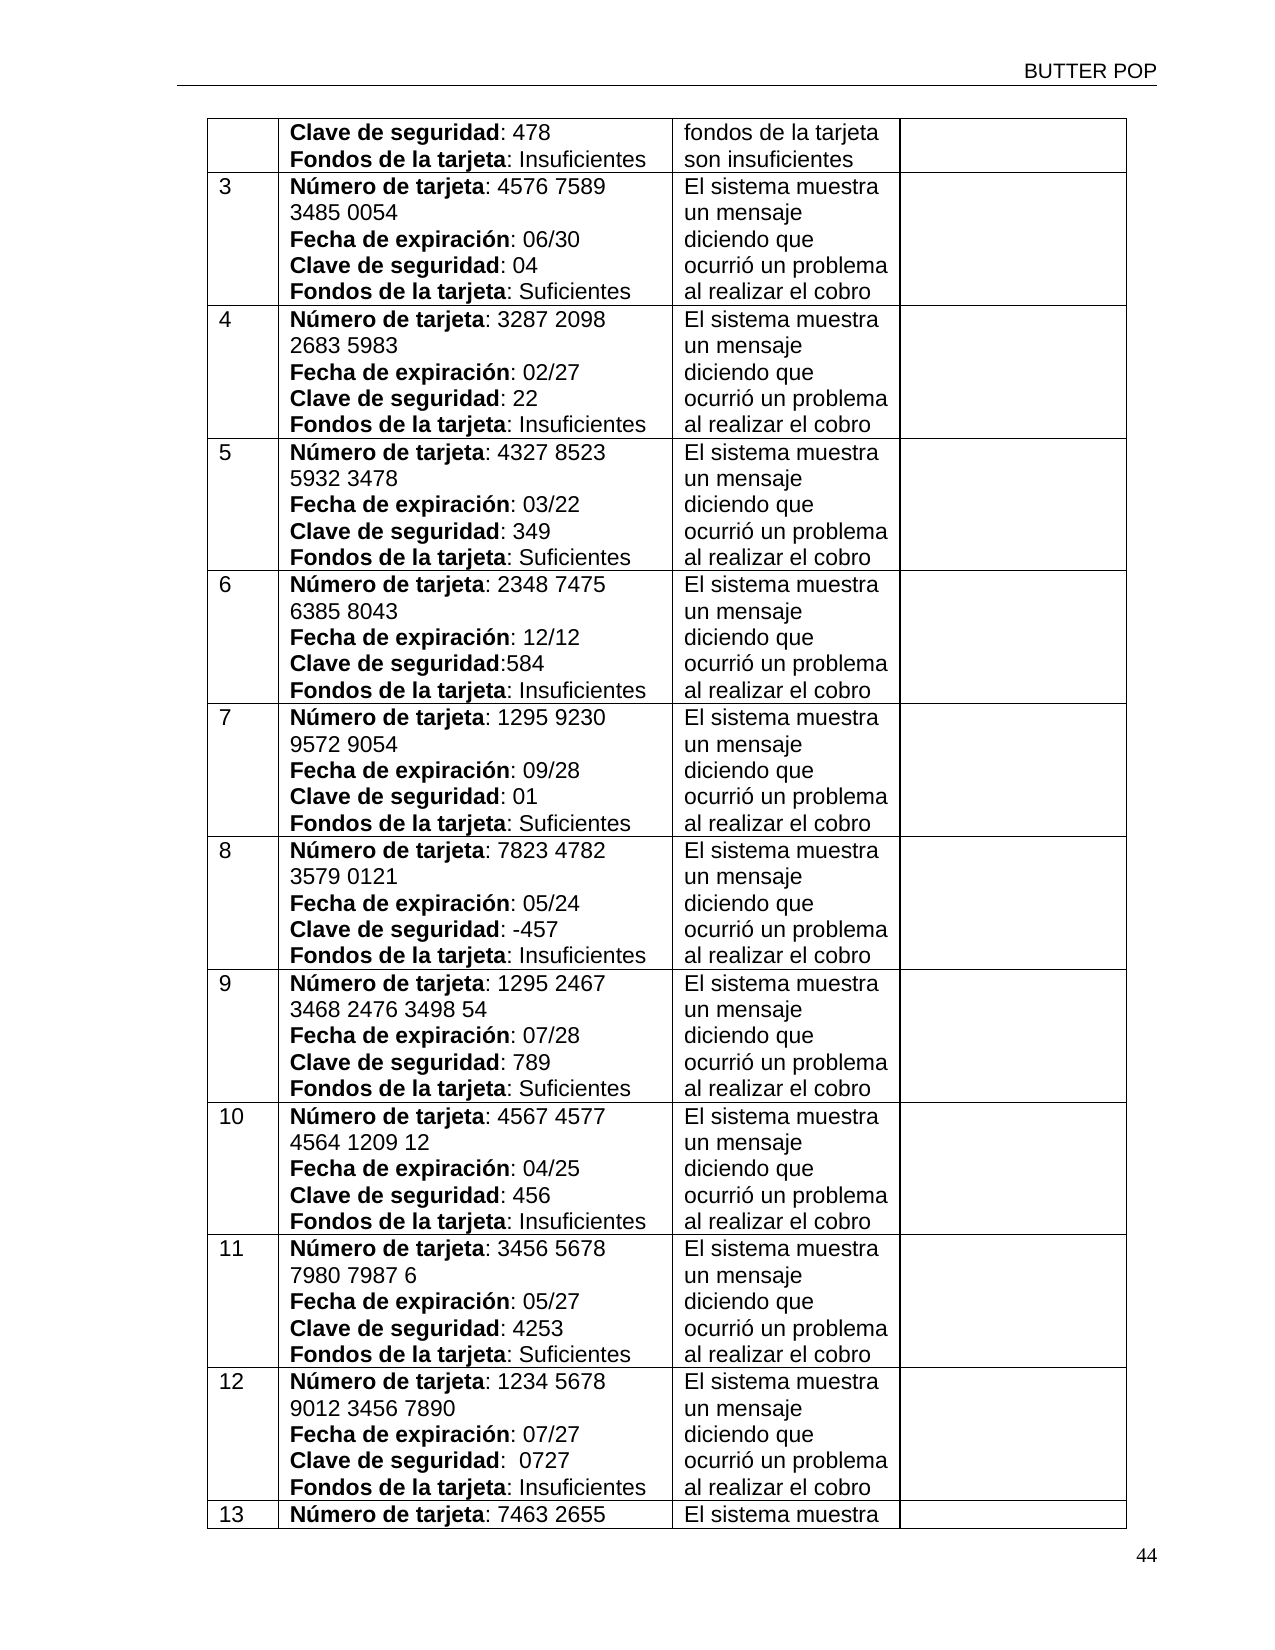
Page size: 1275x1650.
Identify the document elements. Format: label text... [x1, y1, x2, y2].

table_cell 11 [208, 1235, 278, 1367]
table_cell El sistema muestra un mensaje diciendo que ocurrió un problema al realizar el cobro [673, 1103, 899, 1234]
table_cell Número de tarjeta: 1295 2467 3468 2476 3498 54 Fecha de expiración: 07/28 Clave de seguridad: 789 Fondos de la tarjeta: Suficientes [279, 970, 672, 1102]
table_cell 6 [208, 571, 278, 703]
table_cell Número de tarjeta: 4567 4577 4564 1209 12 Fecha de expiración: 04/25 Clave de seguridad: 456 Fondos de la tarjeta: Insuficientes [279, 1103, 672, 1234]
table_cell [901, 173, 1126, 305]
table_cell [901, 1103, 1126, 1234]
table_cell 4 [208, 306, 278, 437]
table_cell 5 [208, 439, 278, 570]
table_cell El sistema muestra un mensaje diciendo que ocurrió un problema al realizar el cobro [673, 704, 899, 836]
table_cell Número de tarjeta: 3456 5678 7980 7987 6 Fecha de expiración: 05/27 Clave de seguridad: 4253 Fondos de la tarjeta: Suficientes [279, 1235, 672, 1367]
table_cell El sistema muestra un mensaje diciendo que ocurrió un problema al realizar el cobro [673, 837, 899, 969]
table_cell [673, 1501, 899, 1527]
table_cell 10 [208, 1103, 278, 1234]
table_cell El sistema muestra un mensaje diciendo que ocurrió un problema al realizar el cobro [673, 306, 899, 437]
table_cell Número de tarjeta: 4576 7589 3485 0054 Fecha de expiración: 06/30 Clave de seguridad: 04 Fondos de la tarjeta: Suficientes [279, 173, 672, 305]
table_cell Número de tarjeta: 2348 7475 6385 8043 Fecha de expiración: 12/12 Clave de seguridad:584 Fondos de la tarjeta: Insuficientes [279, 571, 672, 703]
table_cell Número de tarjeta: 7823 4782 3579 0121 Fecha de expiración: 05/24 Clave de seguridad: -457 Fondos de la tarjeta: Insuficientes [279, 837, 672, 969]
table_cell [901, 1235, 1126, 1367]
table_cell [901, 970, 1126, 1102]
table_cell El sistema muestra un mensaje diciendo que ocurrió un problema al realizar el cobro [673, 1235, 899, 1367]
table_cell Número de tarjeta: 3287 2098 2683 5983 Fecha de expiración: 02/27 Clave de seguridad: 22 Fondos de la tarjeta: Insuficientes [279, 306, 672, 437]
table_cell El sistema muestra un mensaje diciendo que ocurrió un problema al realizar el cobro [673, 970, 899, 1102]
table_cell Número de tarjeta: 1234 5678 9012 3456 7890 Fecha de expiración: 07/27 Clave de seguridad: 0727 Fondos de la tarjeta: Insuficientes [279, 1368, 672, 1500]
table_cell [279, 119, 672, 172]
table_cell El sistema muestra un mensaje diciendo que ocurrió un problema al realizar el cobro [673, 571, 899, 703]
table_cell [901, 571, 1126, 703]
table_cell 13 [208, 1501, 278, 1527]
table_cell 8 [208, 837, 278, 969]
table_cell 12 [208, 1368, 278, 1500]
table_cell [901, 306, 1126, 437]
table_cell El sistema muestra un mensaje diciendo que ocurrió un problema al realizar el cobro [673, 1368, 899, 1500]
table_cell [901, 837, 1126, 969]
table_cell 3 [208, 173, 278, 305]
table_cell 7 [208, 704, 278, 836]
table_cell 2 [208, 119, 278, 172]
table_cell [673, 119, 899, 172]
table_cell 9 [208, 970, 278, 1102]
table_cell El sistema muestra un mensaje diciendo que ocurrió un problema al realizar el cobro [673, 173, 899, 305]
table_cell Número de tarjeta: 4327 8523 5932 3478 Fecha de expiración: 03/22 Clave de seguridad: 349 Fondos de la tarjeta: Suficientes [279, 439, 672, 570]
table_cell El sistema muestra un mensaje diciendo que ocurrió un problema al realizar el cobro [673, 439, 899, 570]
table_cell Número de tarjeta: 1295 9230 9572 9054 Fecha de expiración: 09/28 Clave de seguridad: 01 Fondos de la tarjeta: Suficientes [279, 704, 672, 836]
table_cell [279, 1501, 672, 1527]
table_cell [901, 1368, 1126, 1500]
table_cell [901, 704, 1126, 836]
table_cell [901, 439, 1126, 570]
table_cell [901, 119, 1126, 172]
table_cell [901, 1501, 1126, 1527]
